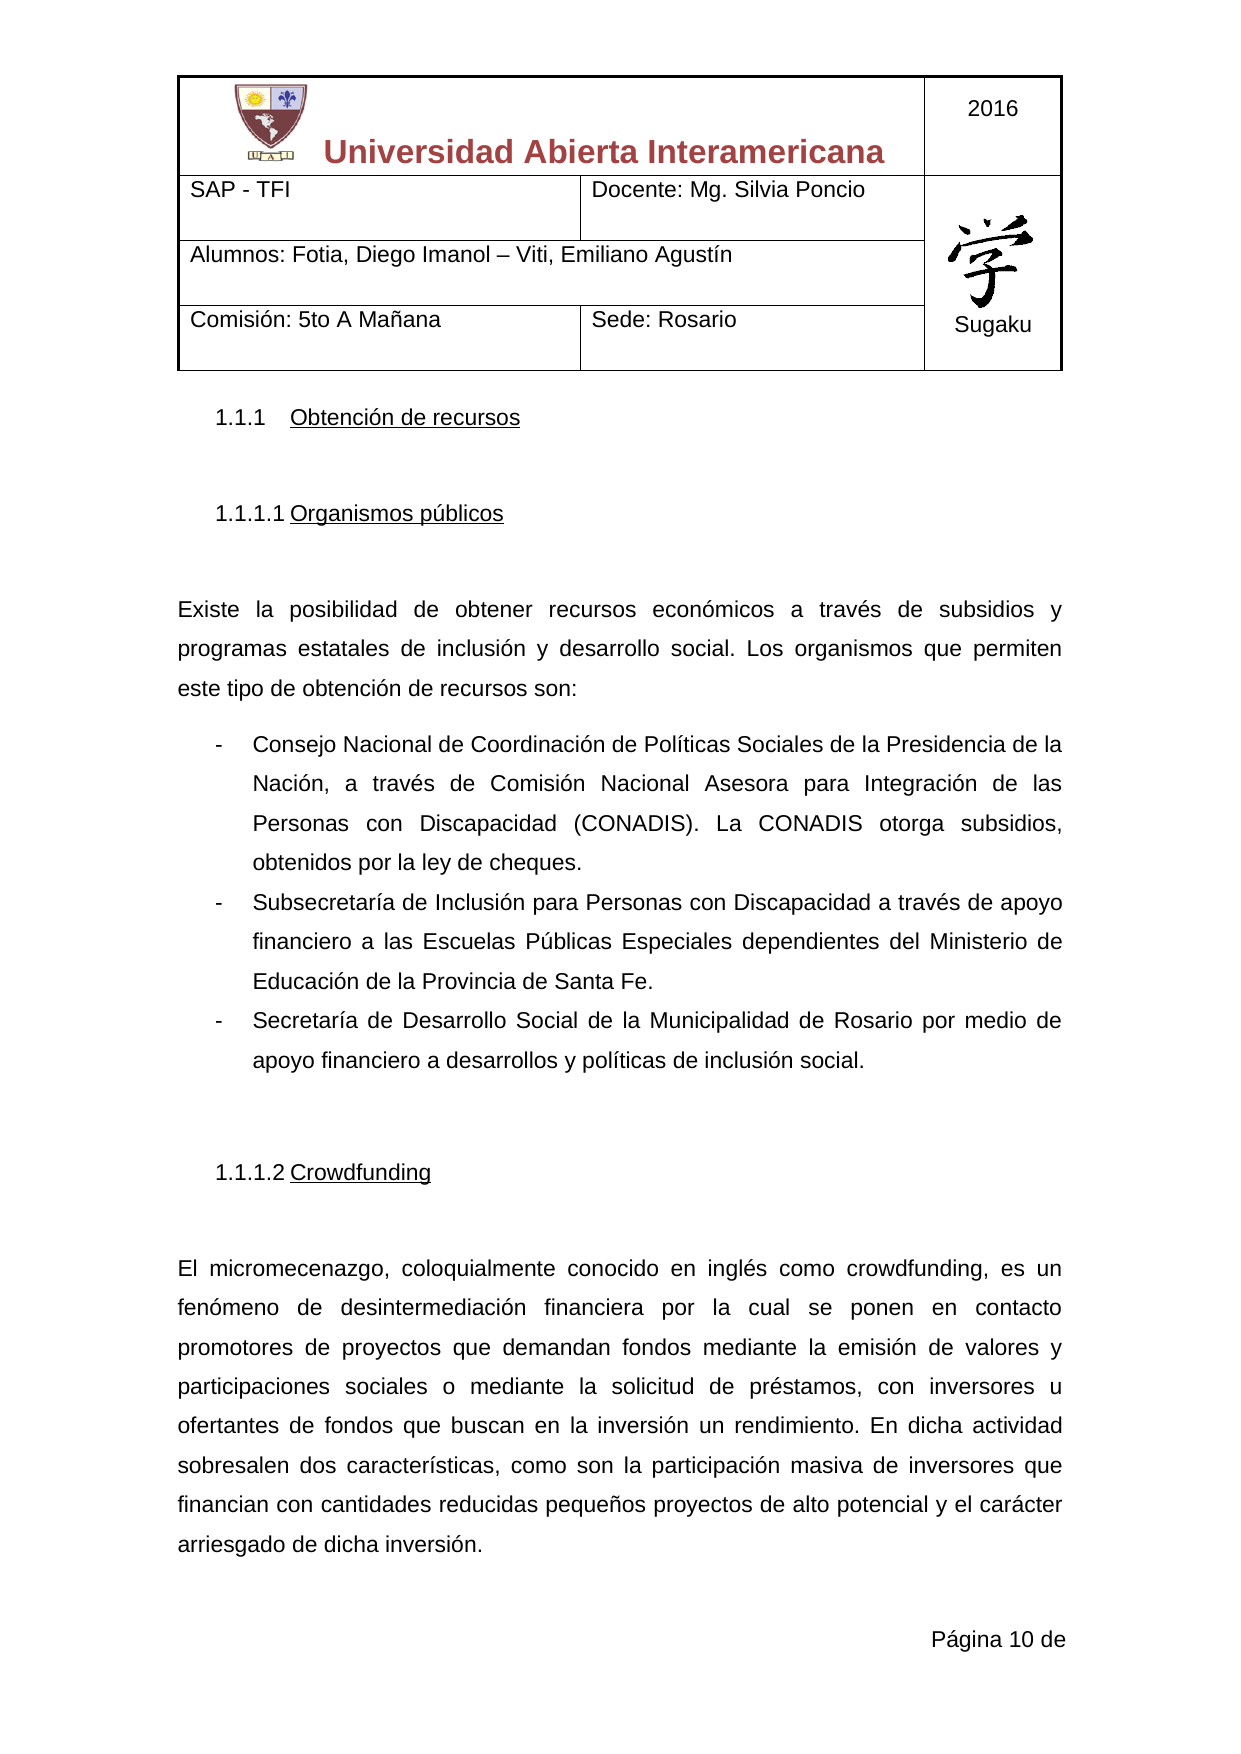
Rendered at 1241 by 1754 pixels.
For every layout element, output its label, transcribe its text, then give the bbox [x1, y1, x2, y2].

subtitle Crowdfunding [215, 1159, 1063, 1185]
list Consejo Nacional de Coordinación de Políticas Sociales de la Presidencia de la Nación, a través de Comisión Nacional Asesora para Integración de las Personas con Discapacidad (CONADIS). La CONADIS otorga subsidios, obtenidos por la ley de cheques. [215, 731, 1063, 876]
subtitle Obtención de recursos [215, 404, 1063, 431]
text El micromecenazgo, coloquialmente conocido en inglés como crowdfunding, es un fenómeno de desintermediación financiera por la cual se ponen en contacto promotores de proyectos que demandan fondos mediante la emisión de valores y participaciones sociales o mediante la solicitud de préstamos, con inversores u ofertantes de fondos que buscan en la inversión un rendimiento. En dicha actividad sobresalen dos características, como son la participación masiva de inversores que financian con cantidades reducidas pequeños proyectos de alto potencial y el carácter arriesgado de dicha inversión. [177, 1254, 1063, 1557]
picture [942, 208, 1044, 311]
list Subsecretaría de Inclusión para Personas con Discapacidad a través de apoyo financiero a las Escuelas Públicas Especiales dependientes del Ministerio de Educación de la Provincia de Santa Fe. [215, 889, 1063, 994]
picture [218, 78, 324, 164]
list Secretaría de Desarrollo Social de la Municipalidad de Rosario por medio de apoyo financiero a desarrollos y políticas de inclusión social. [215, 1007, 1063, 1073]
subtitle Organismos públicos [215, 500, 1063, 526]
text Existe la posibilidad de obtener recursos económicos a través de subsidios y programas estatales de inclusión y desarrollo social. Los organismos que permiten este tipo de obtención de recursos son: [177, 596, 1063, 701]
